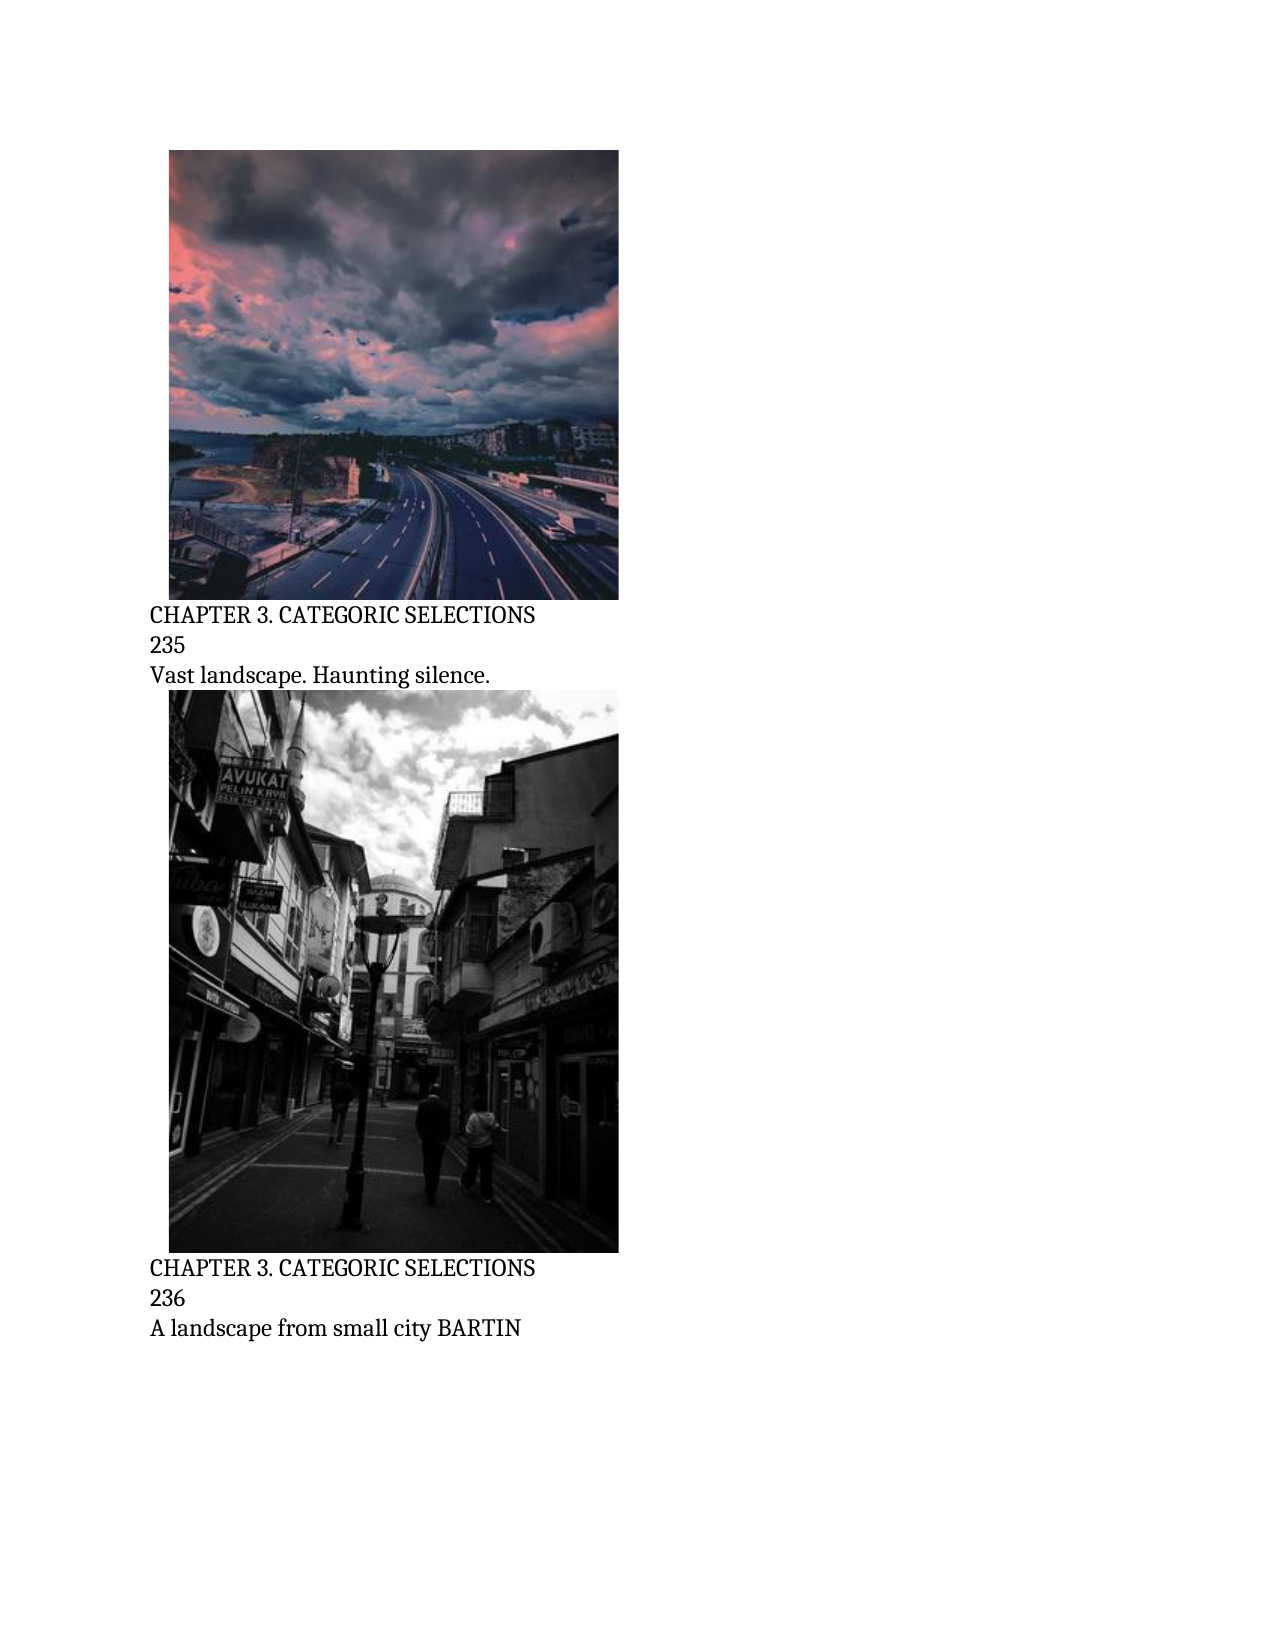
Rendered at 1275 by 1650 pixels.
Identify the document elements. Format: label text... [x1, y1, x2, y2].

text 235 [150, 630, 1125, 660]
text CHAPTER 3. CATEGORIC SELECTIONS [150, 600, 1125, 630]
text Vast landscape. Haunting silence. [150, 660, 1125, 690]
text A landscape from small city BARTIN [150, 1312, 1125, 1342]
picture [168, 690, 619, 1253]
text CHAPTER 3. CATEGORIC SELECTIONS [150, 1252, 1125, 1282]
text 236 [150, 1282, 1125, 1312]
picture [168, 150, 619, 600]
